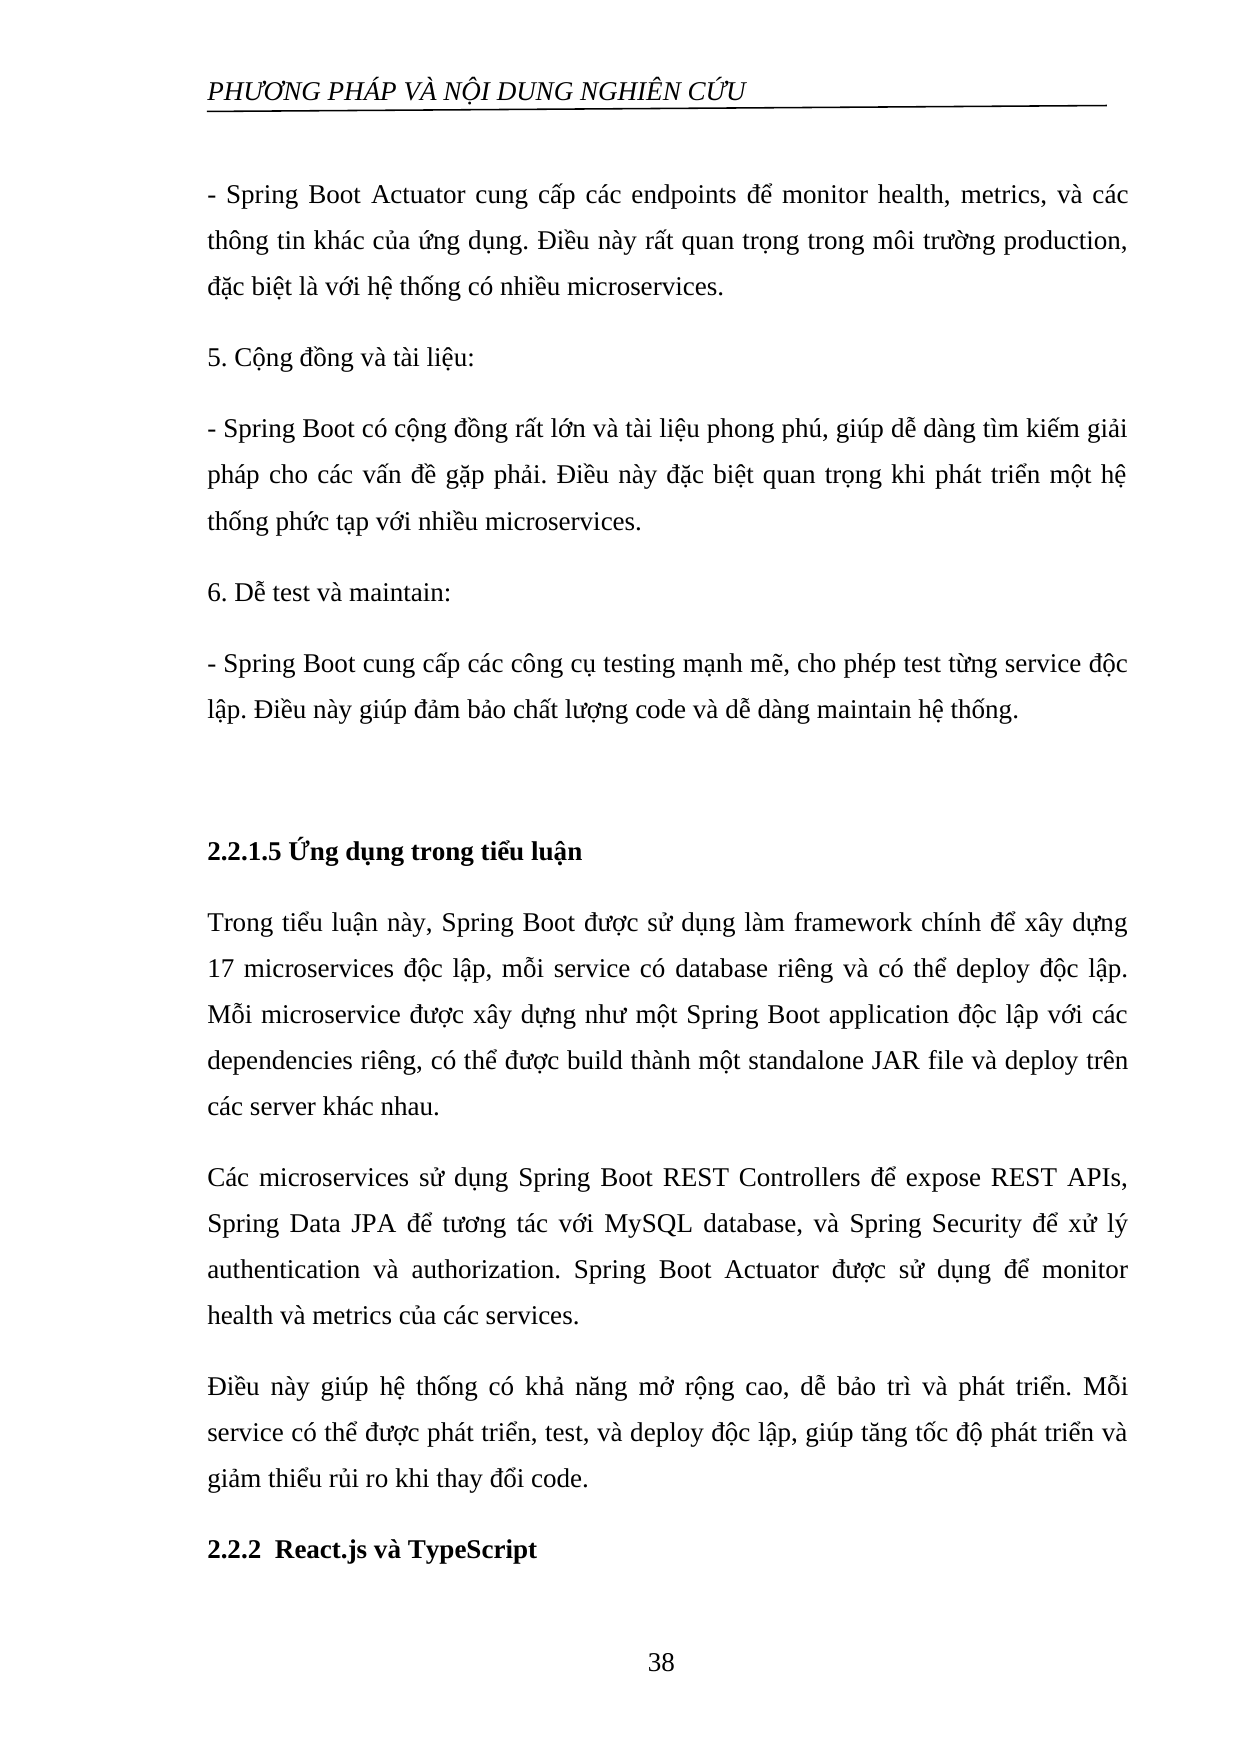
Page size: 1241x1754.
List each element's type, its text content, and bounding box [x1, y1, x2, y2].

text 2.2.2 React.js và TypeScript [207, 1533, 1129, 1564]
text - Spring Boot Actuator cung cấp các endpoints để monitor health, metrics, và các thông tin khác của ứng dụng. Điều này rất quan trọng trong môi trường production, đặc biệt là với hệ thống có nhiều microservices. [207, 178, 1129, 302]
text Trong tiểu luận này, Spring Boot được sử dụng làm framework chính để xây dựng 17 microservices độc lập, mỗi service có database riêng và có thể deploy độc lập. Mỗi microservice được xây dựng như một Spring Boot application độc lập với các dependencies riêng, có thể được build thành một standalone JAR file và deploy trên các server khác nhau. [207, 906, 1129, 1121]
text - Spring Boot cung cấp các công cụ testing mạnh mẽ, cho phép test từng service độc lập. Điều này giúp đảm bảo chất lượng code và dễ dàng maintain hệ thống. [207, 647, 1129, 724]
text - Spring Boot có cộng đồng rất lớn và tài liệu phong phú, giúp dễ dàng tìm kiếm giải pháp cho các vấn đề gặp phải. Điều này đặc biệt quan trọng khi phát triển một hệ thống phức tạp với nhiều microservices. [207, 413, 1129, 536]
text 5. Cộng đồng và tài liệu: [207, 342, 1129, 373]
text Các microservices sử dụng Spring Boot REST Controllers để expose REST APIs, Spring Data JPA để tương tác với MySQL database, và Spring Security để xử lý authentication và authorization. Spring Boot Actuator được sử dụng để monitor health và metrics của các services. [207, 1161, 1129, 1330]
text 2.2.1.5 Ứng dụng trong tiểu luận [207, 835, 1129, 866]
text 6. Dễ test và maintain: [207, 576, 1129, 607]
text Điều này giúp hệ thống có khả năng mở rộng cao, dễ bảo trì và phát triển. Mỗi service có thể được phát triển, test, và deploy độc lập, giúp tăng tốc độ phát triển và giảm thiểu rủi ro khi thay đổi code. [207, 1370, 1129, 1493]
